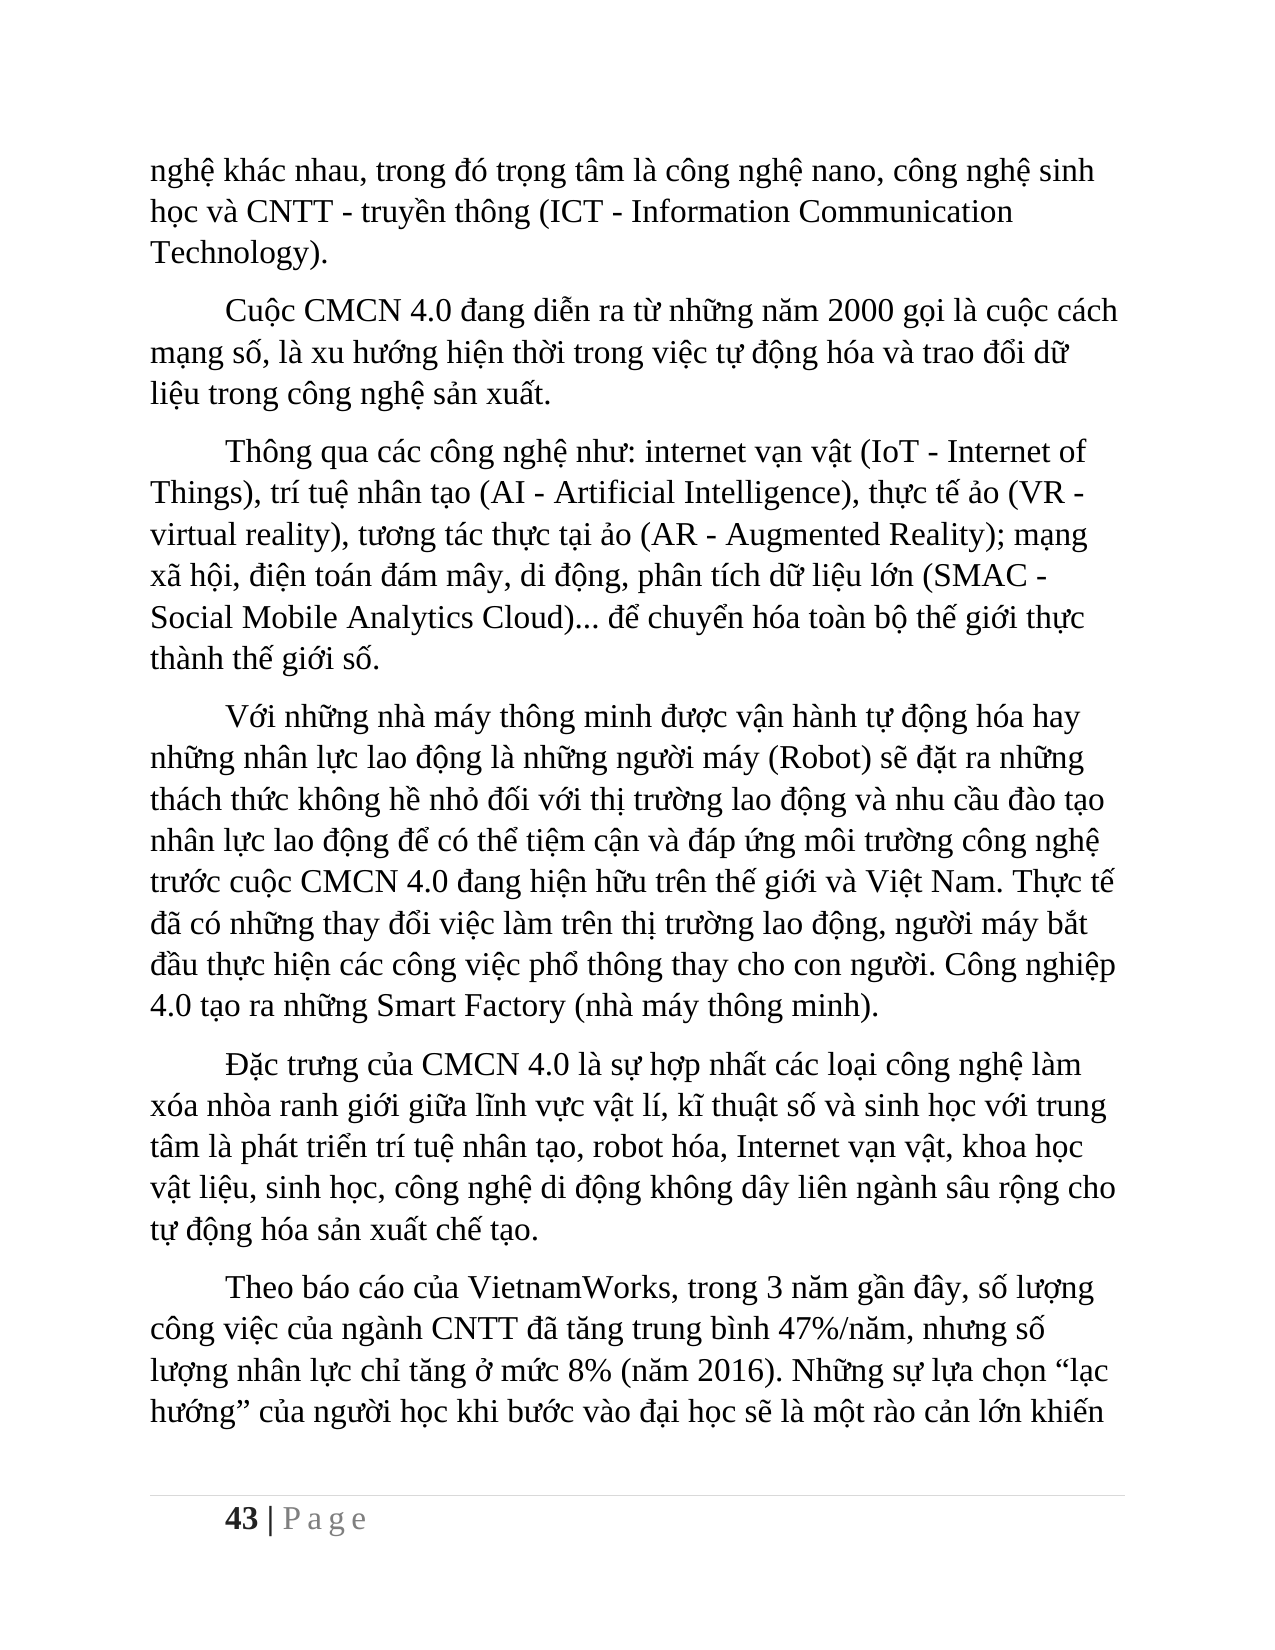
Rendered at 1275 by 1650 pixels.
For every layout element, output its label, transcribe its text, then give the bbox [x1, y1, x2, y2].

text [150, 150, 1125, 271]
text Với những nhà máy thông minh được vận hành tự động hóa hay những nhân lực lao động là những người máy (Robot) sẽ đặt ra những thách thức không hề nhỏ đối với thị trường lao động và nhu cầu đào tạo nhân lực lao động để có thể tiệm cận và đáp ứng môi trường công nghệ trước cuộc CMCN 4.0 đang hiện hữu trên thế giới và Việt Nam. Thực tế đã có những thay đổi việc làm trên thị trường lao động, người máy bắt đầu thực hiện các công việc phổ thông thay cho con người. Công nghiệp 4.0 tạo ra những Smart Factory (nhà máy thông minh). [150, 696, 1125, 1024]
text Thông qua các công nghệ như: internet vạn vật (IoT - Internet of Things), trí tuệ nhân tạo (AI - Artificial Intelligence), thực tế ảo (VR - virtual reality), tương tác thực tại ảo (AR - Augmented Reality); mạng xã hội, điện toán đám mây, di động, phân tích dữ liệu lớn (SMAC - Social Mobile Analytics Cloud)... để chuyển hóa toàn bộ thế giới thực thành thế giới số. [150, 431, 1125, 677]
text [150, 1267, 1125, 1429]
text Đặc trưng của CMCN 4.0 là sự hợp nhất các loại công nghệ làm xóa nhòa ranh giới giữa lĩnh vực vật lí, kĩ thuật số và sinh học với trung tâm là phát triển trí tuệ nhân tạo, robot hóa, Internet vạn vật, khoa học vật liệu, sinh học, công nghệ di động không dây liên ngành sâu rộng cho tự động hóa sản xuất chế tạo. [150, 1044, 1125, 1247]
text Cuộc CMCN 4.0 đang diễn ra từ những năm 2000 gọi là cuộc cách mạng số, là xu hướng hiện thời trong việc tự động hóa và trao đổi dữ liệu trong công nghệ sản xuất. [150, 291, 1125, 412]
